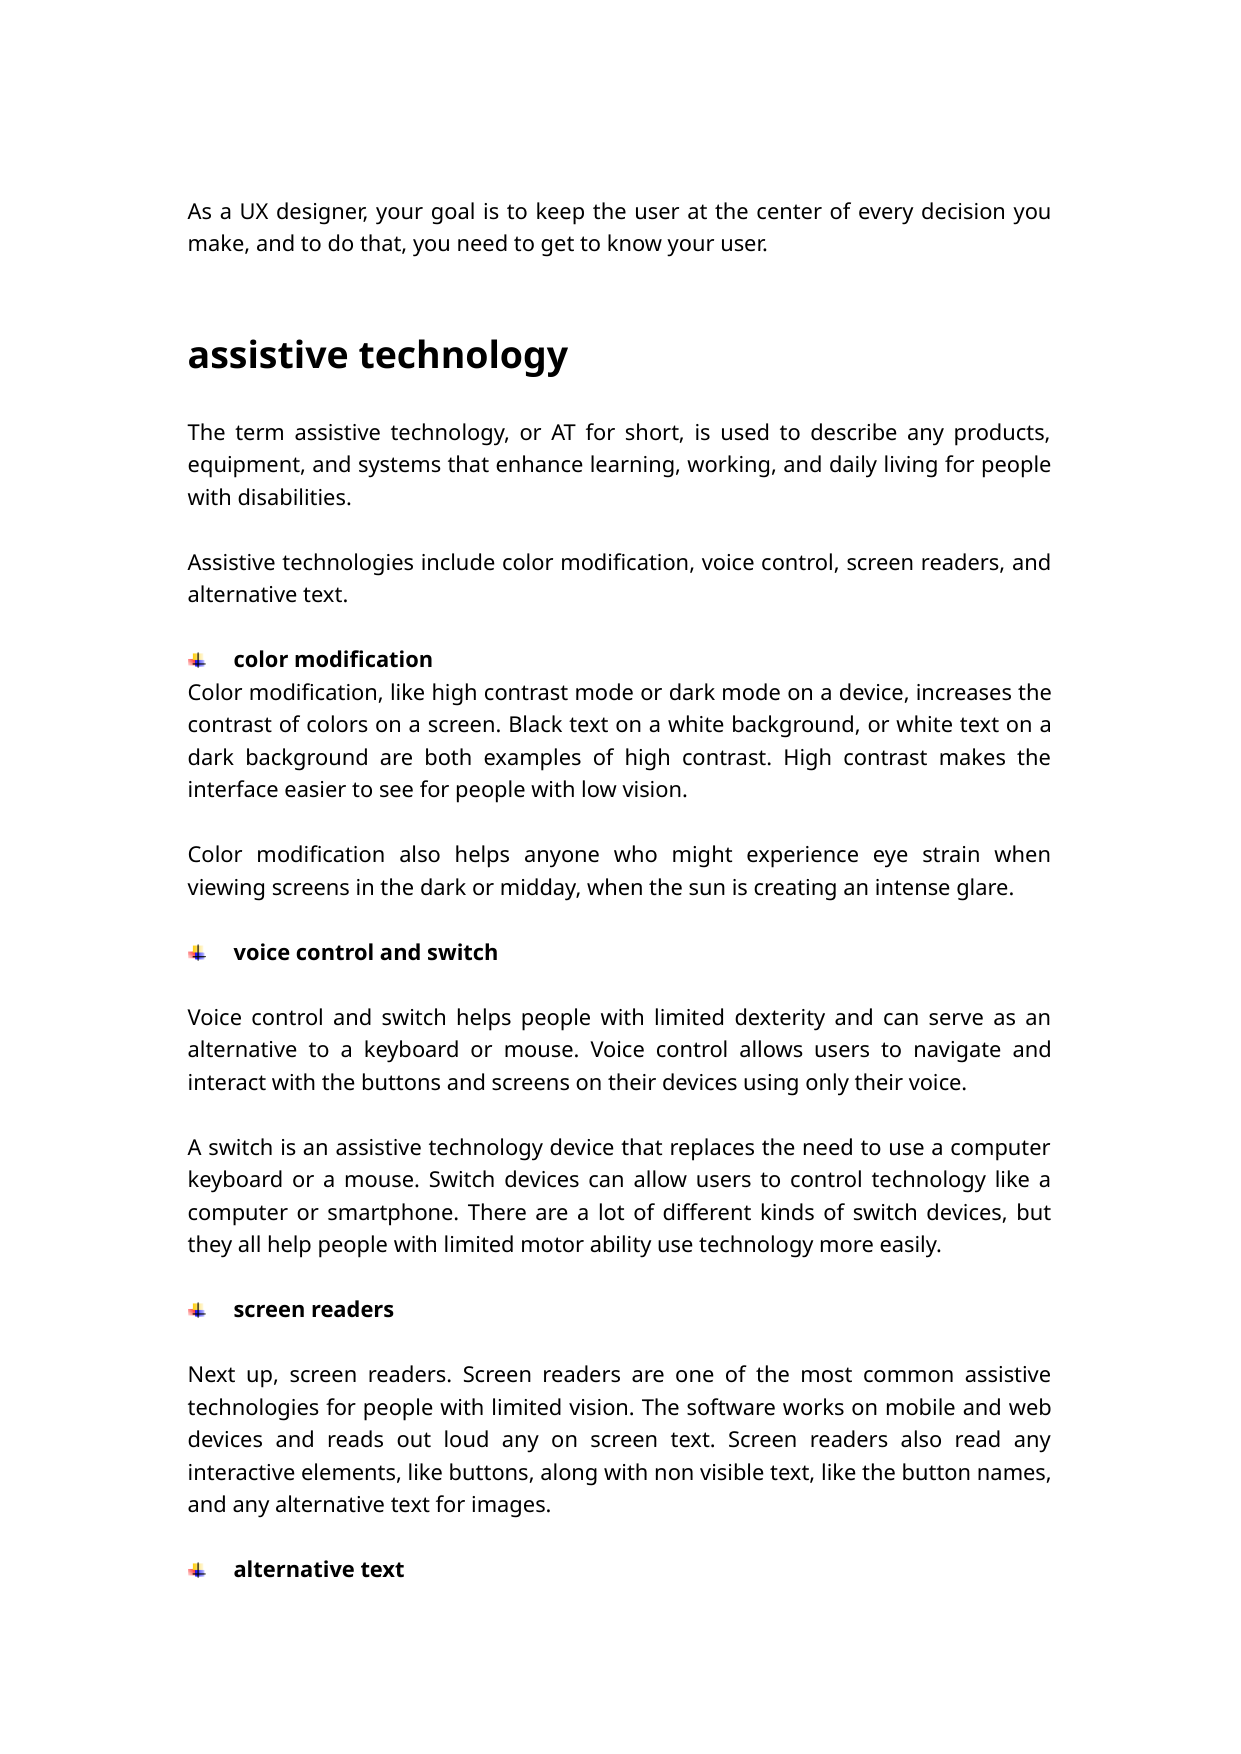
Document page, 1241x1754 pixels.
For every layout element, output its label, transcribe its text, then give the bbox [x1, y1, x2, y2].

text A switch is an assistive technology device that replaces the need to use a computer keyboard or a mouse. Switch devices can allow users to control technology like a computer or smartphone. There are a lot of different kinds of switch devices, but they all help people with limited motor ability use technology more easily. [187, 1130, 1053, 1260]
text Assistive technologies include color modification, voice control, screen readers, and alternative text. [187, 545, 1053, 610]
list alternative text [187, 1553, 1053, 1585]
list color modification [187, 643, 1053, 675]
subtitle assistive technology [187, 321, 1053, 386]
picture [188, 651, 206, 668]
text Next up, screen readers. Screen readers are one of the most common assistive technologies for people with limited vision. The software works on mobile and web devices and reads out loud any on screen text. Screen readers also read any interactive elements, like buttons, along with non visible text, like the button names, and any alternative text for images. [187, 1358, 1053, 1520]
text The term assistive technology, or AT for short, is used to describe any products, equipment, and systems that enhance learning, working, and daily living for people with disabilities. [187, 415, 1053, 513]
picture [188, 1561, 206, 1578]
text Voice control and switch helps people with limited dexterity and can serve as an alternative to a keyboard or mouse. Voice control allows users to navigate and interact with the buttons and screens on their devices using only their voice. [187, 1000, 1053, 1098]
picture [188, 943, 206, 961]
text As a UX designer, your goal is to keep the user at the center of every decision you make, and to do that, you need to get to know your user. [187, 194, 1053, 259]
text Color modification also helps anyone who might experience eye strain when viewing screens in the dark or midday, when the sun is creating an intense glare. [187, 838, 1053, 903]
text Color modification, like high contrast mode or dark mode on a device, increases the contrast of colors on a screen. Black text on a white background, or white text on a dark background are both examples of high contrast. High contrast makes the interface easier to see for people with low vision. [187, 675, 1053, 805]
list screen readers [187, 1293, 1053, 1325]
list voice control and switch [187, 935, 1053, 968]
picture [188, 1301, 206, 1318]
